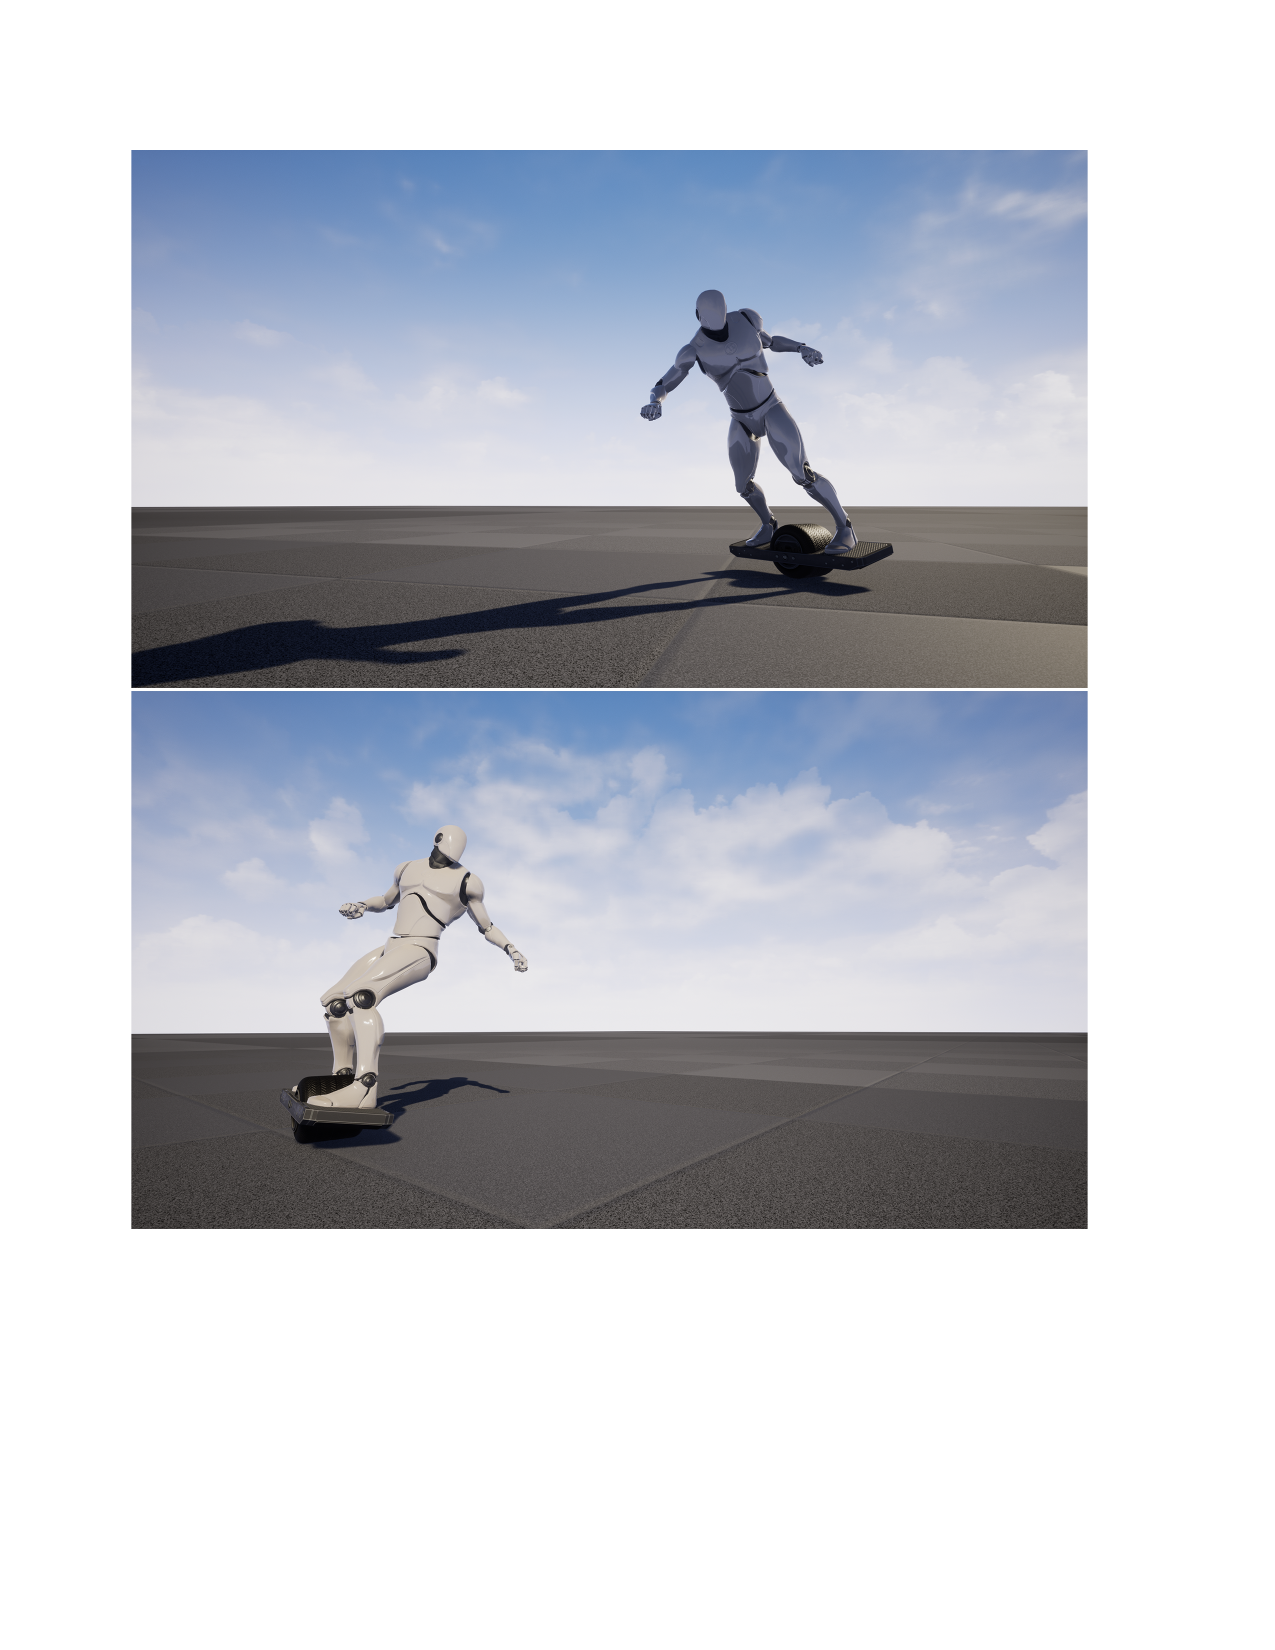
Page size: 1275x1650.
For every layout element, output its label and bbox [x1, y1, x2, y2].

picture [131, 150, 1088, 688]
picture [131, 691, 1088, 1229]
